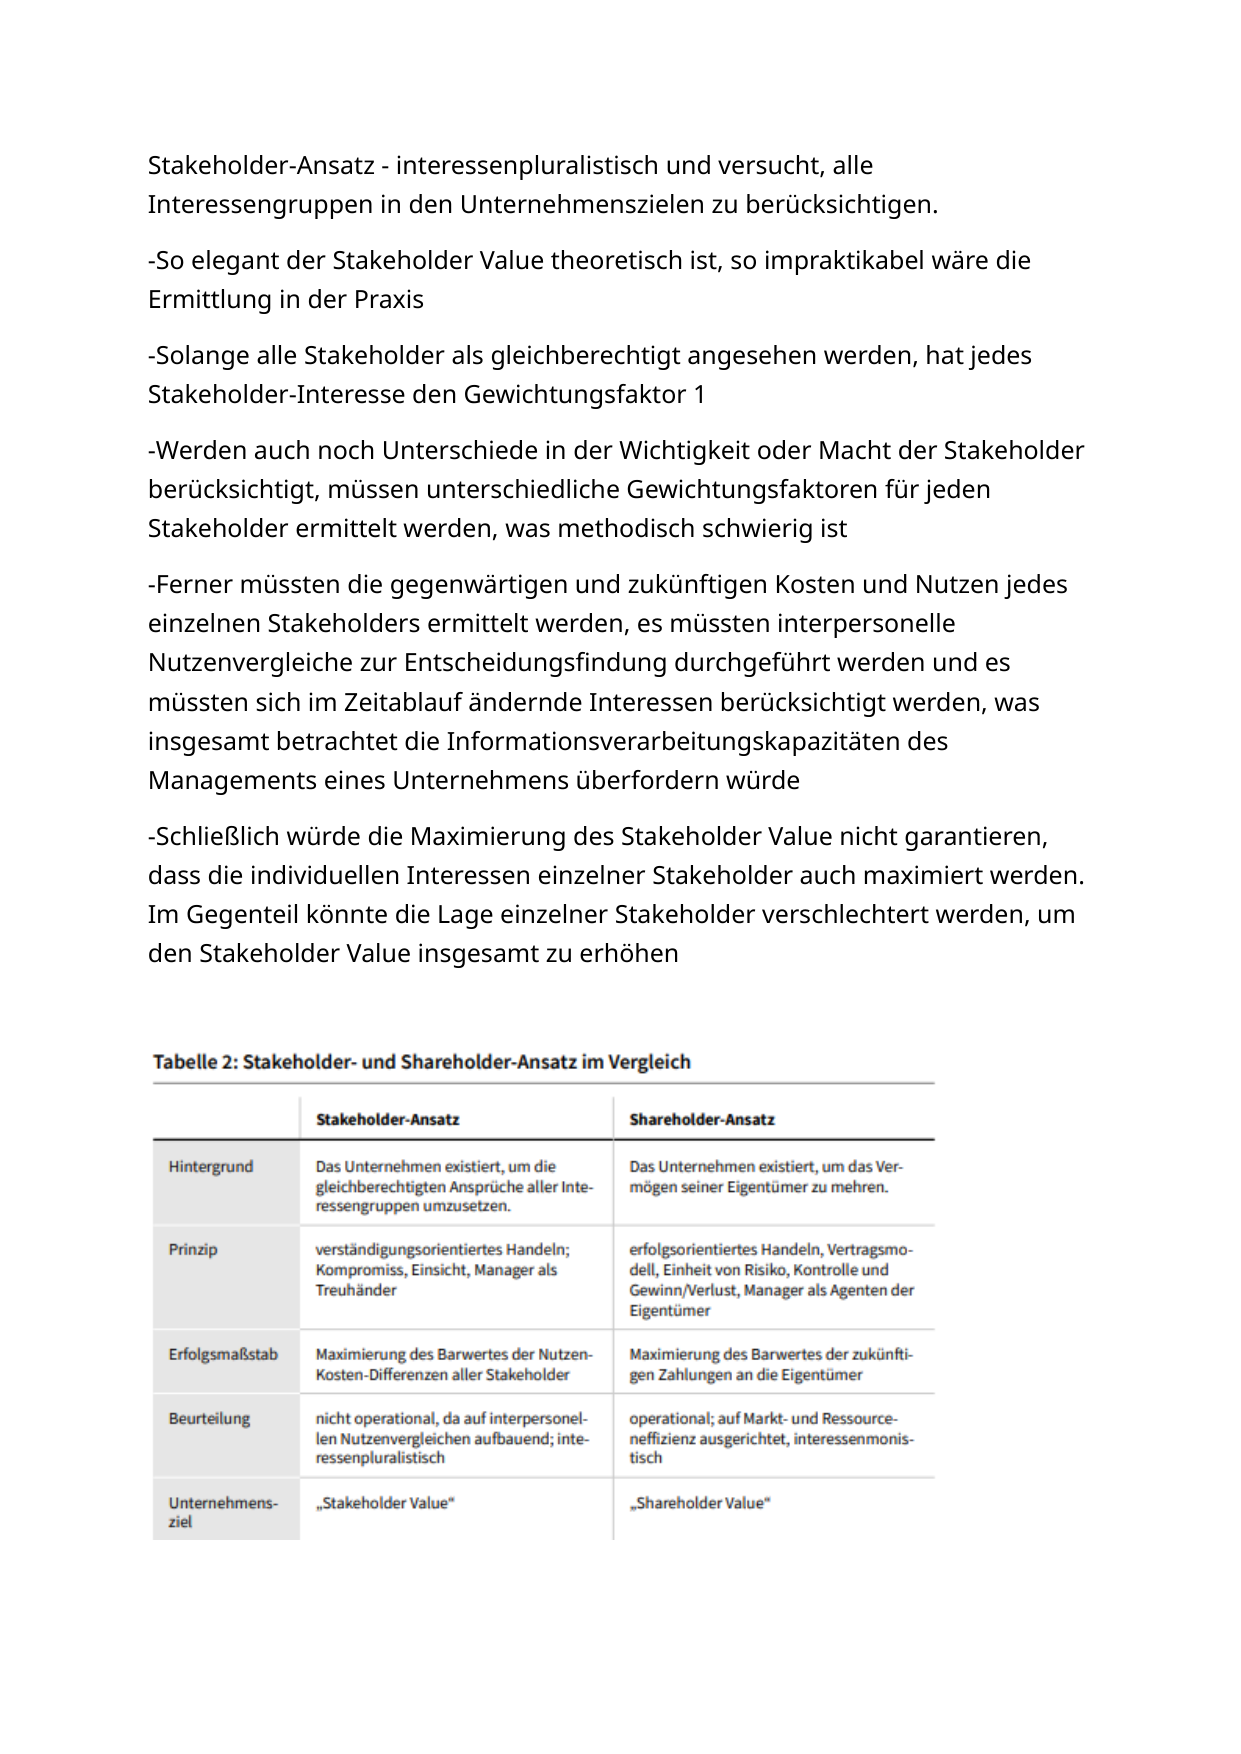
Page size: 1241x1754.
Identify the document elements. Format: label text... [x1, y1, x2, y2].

picture [147, 1047, 965, 1540]
text -Ferner müssten die gegenwärtigen und zukünftigen Kosten und Nutzen jedes einzelnen Stakeholders ermittelt werden, es müssten interpersonelle Nutzenvergleiche zur Entscheidungsfindung durchgeführt werden und es müssten sich im Zeitablauf ändernde Interessen berücksichtigt werden, was insgesamt betrachtet die Informationsverarbeitungskapazitäten des Managements eines Unternehmens überfordern würde [148, 567, 1093, 797]
text -So elegant der Stakeholder Value theoretisch ist, so impraktikabel wäre die Ermittlung in der Praxis [148, 243, 1093, 316]
text -Schließlich würde die Maximierung des Stakeholder Value nicht garantieren, dass die individuellen Interessen einzelner Stakeholder auch maximiert werden. Im Gegenteil könnte die Lage einzelner Stakeholder verschlechtert werden, um den Stakeholder Value insgesamt zu erhöhen [148, 818, 1093, 970]
text Stakeholder-Ansatz - interessenpluralistisch und versucht, alle Interessengruppen in den Unternehmenszielen zu berücksichtigen. [148, 148, 1093, 221]
text -Solange alle Stakeholder als gleichberechtigt angesehen werden, hat jedes Stakeholder-Interesse den Gewichtungsfaktor 1 [148, 338, 1093, 411]
text -Werden auch noch Unterschiede in der Wichtigkeit oder Macht der Stakeholder berücksichtigt, müssen unterschiedliche Gewichtungsfaktoren für jeden Stakeholder ermittelt werden, was methodisch schwierig ist [148, 433, 1093, 545]
